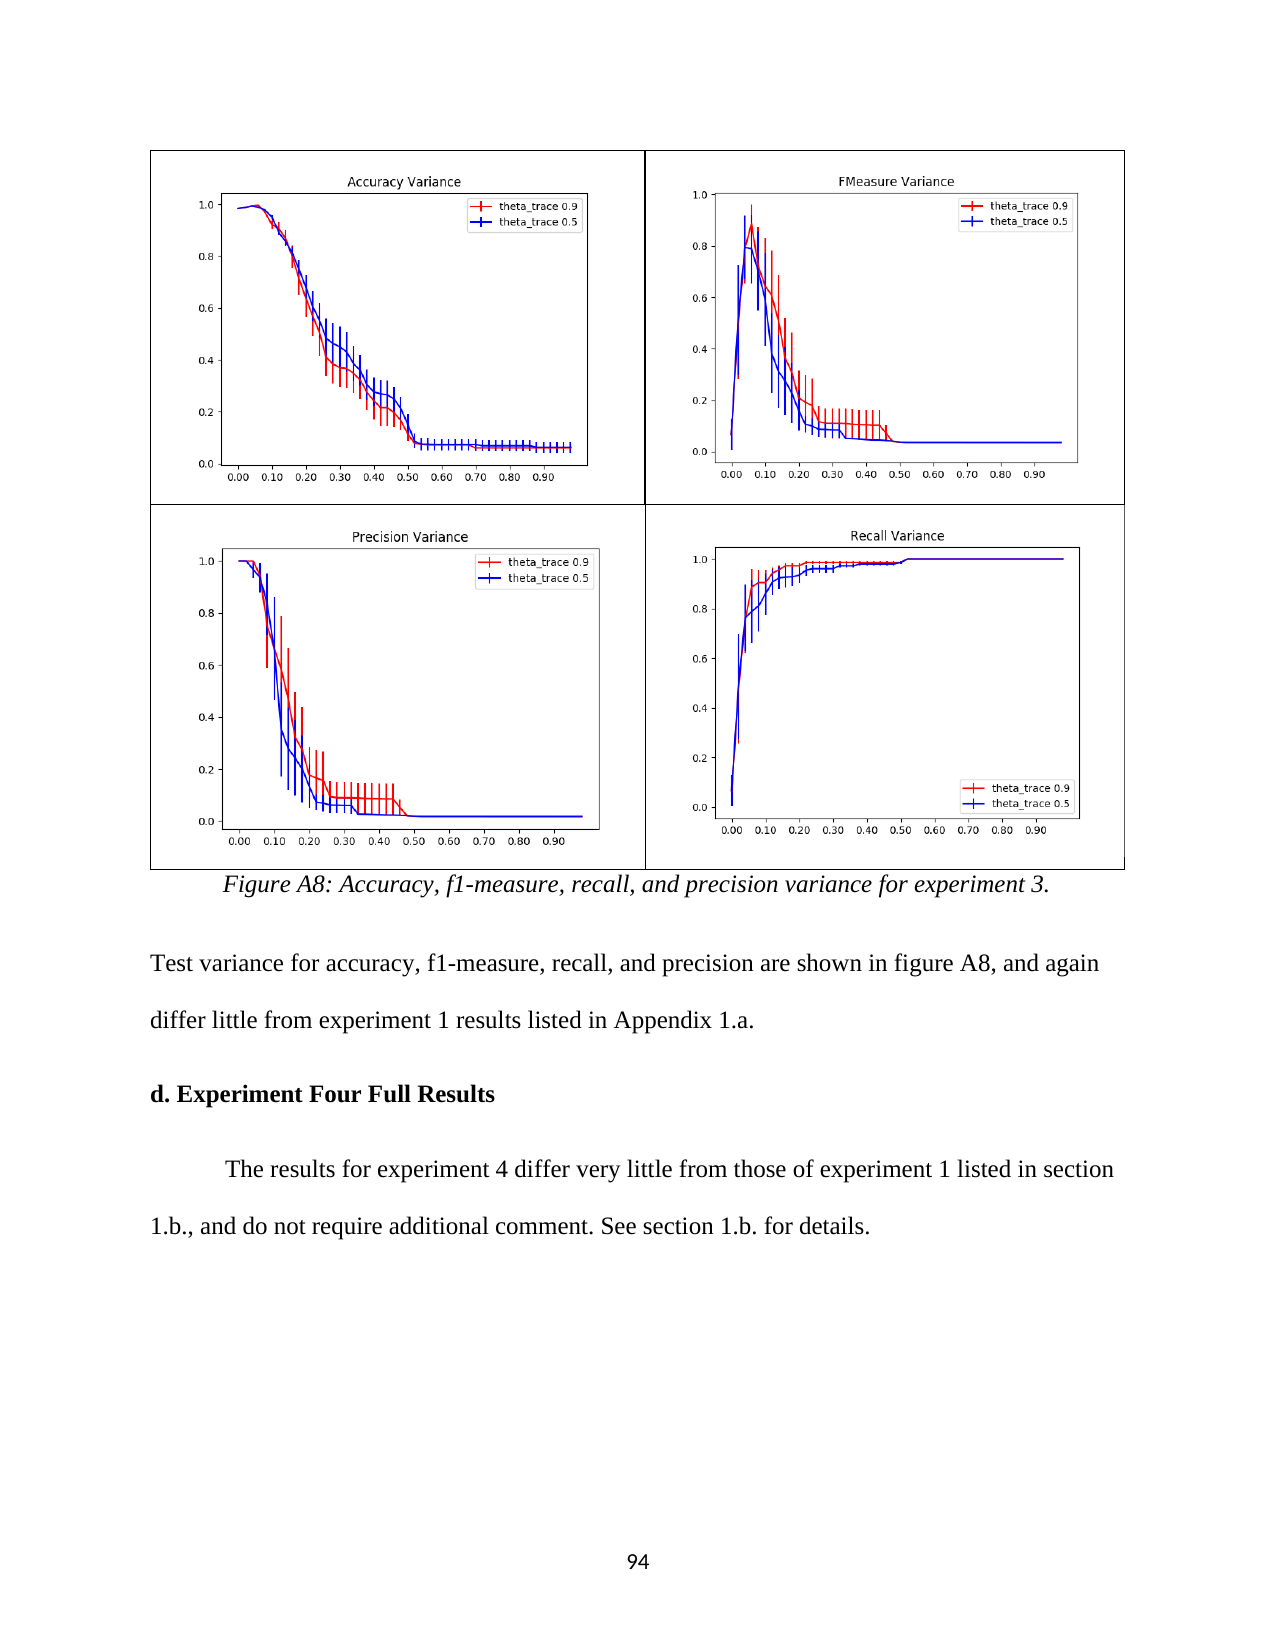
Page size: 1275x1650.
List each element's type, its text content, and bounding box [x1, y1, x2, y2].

picture [656, 151, 1124, 501]
table_header [634, 151, 644, 504]
table_header [646, 151, 1124, 504]
text Figure A8: Accuracy, f1-measure, recall, and precision variance for experiment 3. [150, 870, 1125, 898]
picture [162, 151, 634, 504]
picture [656, 505, 1125, 857]
table_cell [151, 505, 161, 868]
picture [161, 505, 645, 869]
text The results for experiment 4 differ very little from those of experiment 1 listed in section 1.b., and do not require additional comment. See section 1.b. for details. [150, 1154, 1125, 1240]
text Test variance for accuracy, f1-measure, recall, and precision are shown in figure A8, and again differ little from experiment 1 results listed in Appendix 1.a. [150, 948, 1125, 1034]
text d. Experiment Four Full Results [150, 1079, 1125, 1108]
table_header [151, 151, 162, 504]
table_cell [646, 505, 1124, 868]
